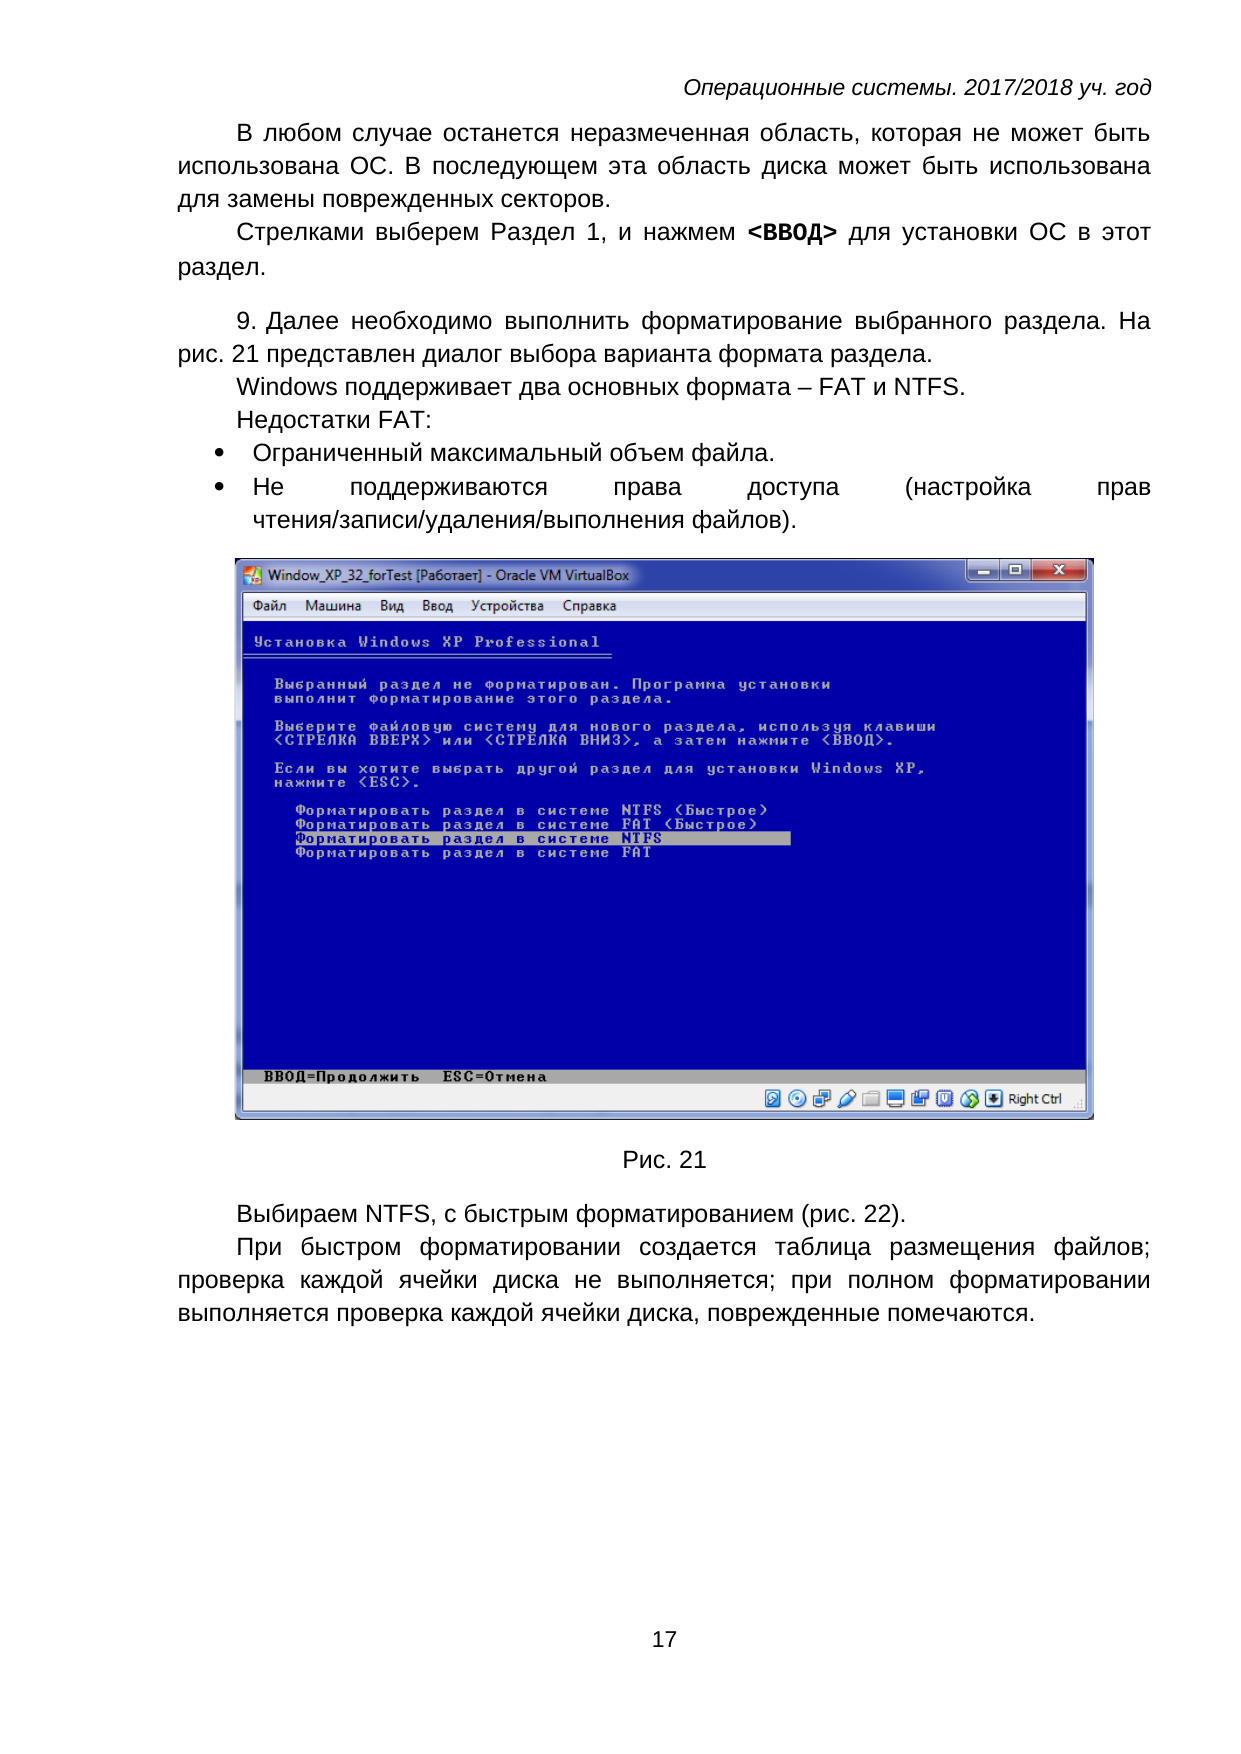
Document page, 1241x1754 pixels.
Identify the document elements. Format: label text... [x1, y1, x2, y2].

text Недостатки FAT: [177, 405, 1152, 434]
list Далее необходимо выполнить форматирование выбранного раздела. На рис. 21 представлен диалог выбора варианта формата раздела. [177, 306, 1152, 368]
picture [234, 558, 1094, 1120]
text В любом случае останется неразмеченная область, которая не может быть использована ОС. В последующем эта область диска может быть использована для замены поврежденных секторов. [177, 118, 1152, 213]
text Windows поддерживает два основных формата – FAT и NTFS. [177, 372, 1152, 401]
text Стрелками выберем Раздел 1, и нажмем <ВВОД> для установки ОС в этот раздел. [177, 217, 1152, 281]
text Выбираем NTFS, с быстрым форматированием (рис. 22). [177, 1199, 1152, 1228]
text При быстром форматировании создается таблица размещения файлов; проверка каждой ячейки диска не выполняется; при полном форматировании выполняется проверка каждой ячейки диска, поврежденные помечаются. [177, 1232, 1152, 1327]
list Не поддерживаются права доступа (настройка прав чтения/записи/удаления/выполнения файлов). [215, 471, 1152, 533]
list Ограниченный максимальный объем файла. [215, 438, 1152, 467]
text Рис. 21 [177, 1145, 1152, 1174]
